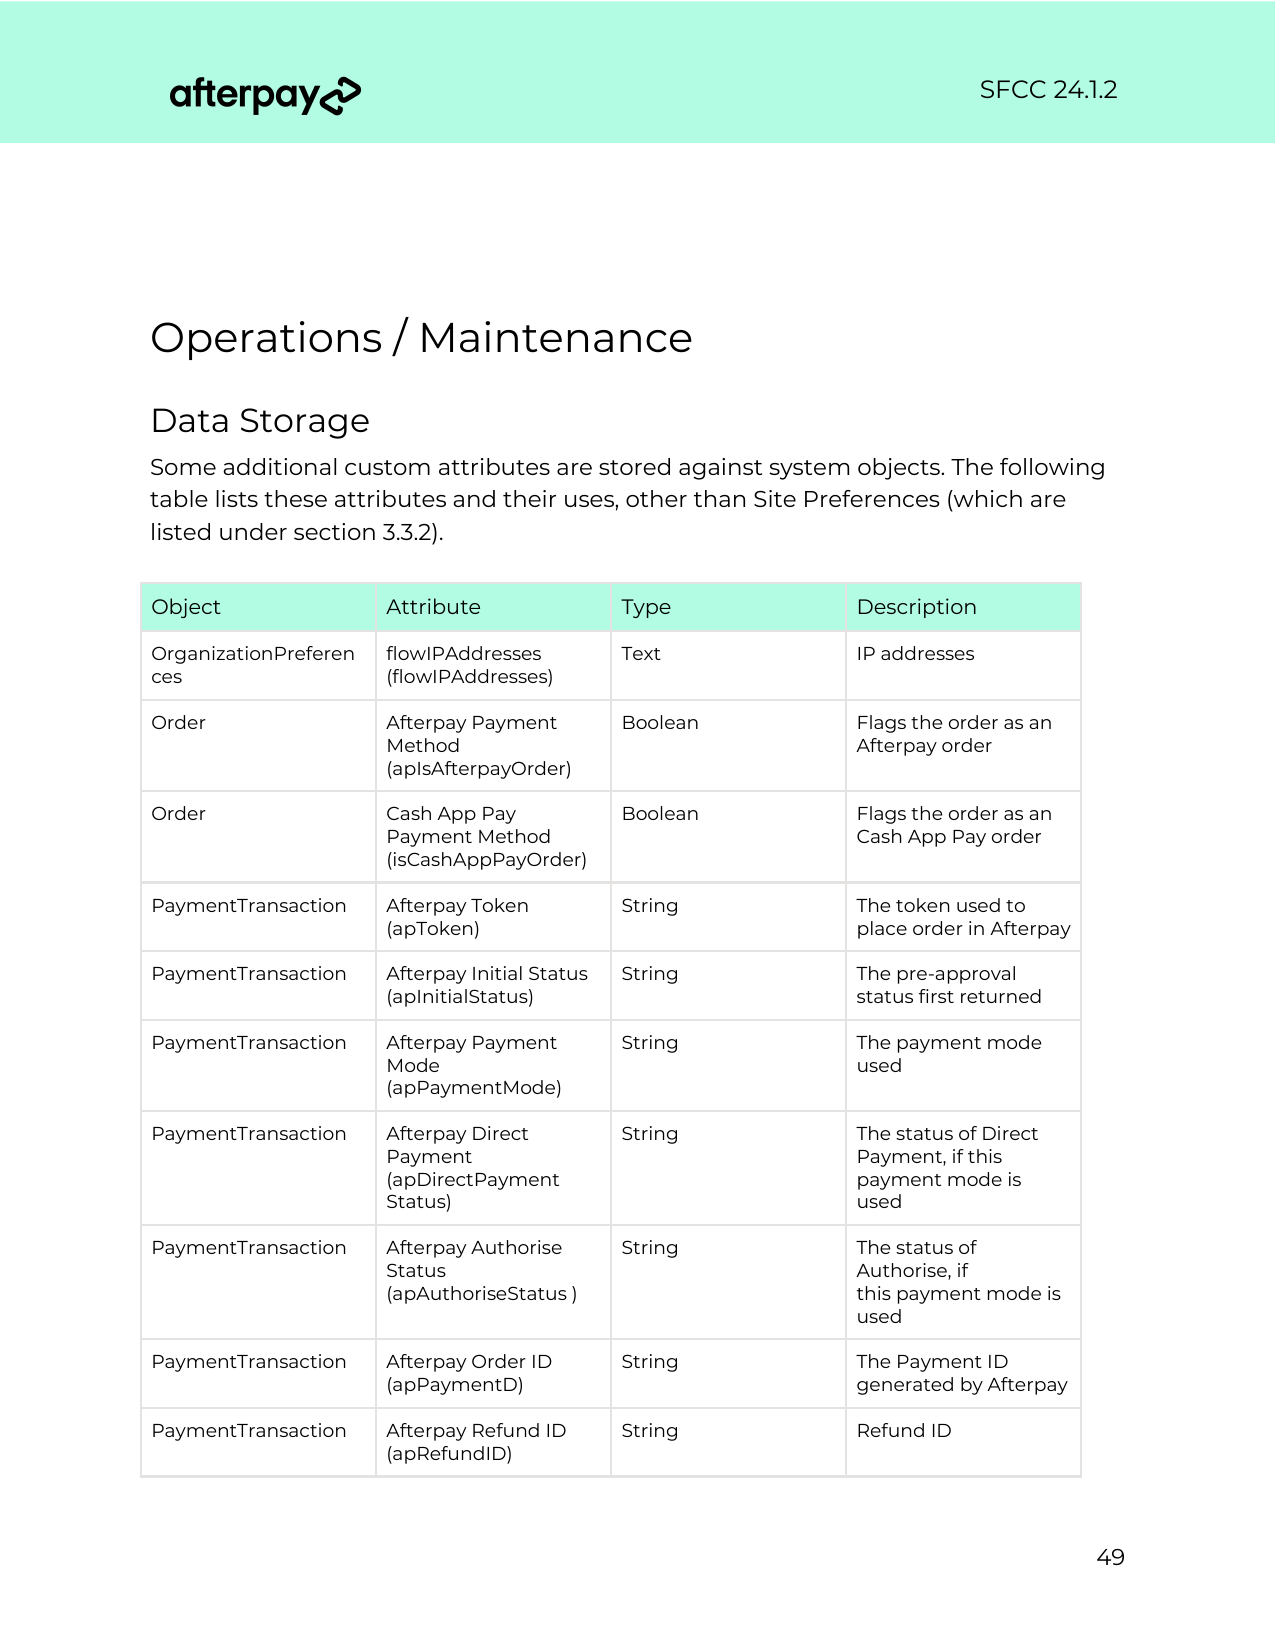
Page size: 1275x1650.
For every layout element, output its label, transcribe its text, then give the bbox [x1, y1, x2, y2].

table_cell PaymentTransaction [142, 1112, 375, 1224]
table_cell IP addresses [847, 632, 1080, 699]
table_cell PaymentTransaction [142, 1340, 375, 1407]
table_cell The status of Direct Payment, if this payment mode is used [847, 1112, 1080, 1224]
table_header Description [847, 584, 1080, 630]
table_cell PaymentTransaction [142, 884, 375, 950]
table_cell Text [612, 632, 845, 699]
table_cell String [612, 1409, 845, 1475]
table_cell Order [142, 792, 375, 881]
table_cell Afterpay Initial Status (apInitialStatus) [377, 952, 610, 1018]
table_cell Order [142, 701, 375, 790]
table_cell Afterpay Refund ID (apRefundID) [377, 1409, 610, 1475]
picture [134, 48, 397, 144]
subtitle Data Storage [150, 400, 1125, 441]
table_cell The payment mode used [847, 1021, 1080, 1110]
table_cell Flags the order as an Afterpay order [847, 701, 1080, 790]
table_cell PaymentTransaction [142, 1226, 375, 1338]
table_cell Refund ID [847, 1409, 1080, 1475]
table_cell Cash App Pay Payment Method (isCashAppPayOrder) [377, 792, 610, 881]
table_cell flowIPAddresses (flowIPAddresses) [377, 632, 610, 699]
text Some additional custom attributes are stored against system objects. The following table lists these attributes and their uses, other than Site Preferences (which are listed under section 3.3.2). [150, 453, 1125, 546]
table_cell PaymentTransaction [142, 1021, 375, 1110]
table_cell The pre-approval status first returned [847, 952, 1080, 1018]
table_cell PaymentTransaction [142, 1409, 375, 1475]
table_cell String [612, 1226, 845, 1338]
subtitle Operations / Maintenance [150, 312, 1125, 363]
table_cell Afterpay Direct Payment (apDirectPayment Status) [377, 1112, 610, 1224]
table_cell String [612, 884, 845, 950]
table_cell The token used to place order in Afterpay [847, 884, 1080, 950]
table_cell String [612, 1340, 845, 1407]
table_cell String [612, 1021, 845, 1110]
table_cell String [612, 952, 845, 1018]
table_header Object [142, 584, 375, 630]
table_cell Boolean [612, 701, 845, 790]
table_cell Afterpay Token (apToken) [377, 884, 610, 950]
table_cell String [612, 1112, 845, 1224]
table_cell Afterpay Payment Mode (apPaymentMode) [377, 1021, 610, 1110]
table_cell Flags the order as an Cash App Pay order [847, 792, 1080, 881]
table_cell The Payment ID generated by Afterpay [847, 1340, 1080, 1407]
table_cell Afterpay Authorise Status (apAuthoriseStatus ) [377, 1226, 610, 1338]
table_cell OrganizationPreferences [142, 632, 375, 699]
table_cell Boolean [612, 792, 845, 881]
table_cell Afterpay Payment Method (apIsAfterpayOrder) [377, 701, 610, 790]
table_cell The status of Authorise, if this payment mode is used [847, 1226, 1080, 1338]
table_cell PaymentTransaction [142, 952, 375, 1018]
table_header Attribute [377, 584, 610, 630]
table_header Type [612, 584, 845, 630]
table_cell Afterpay Order ID (apPaymentD) [377, 1340, 610, 1407]
